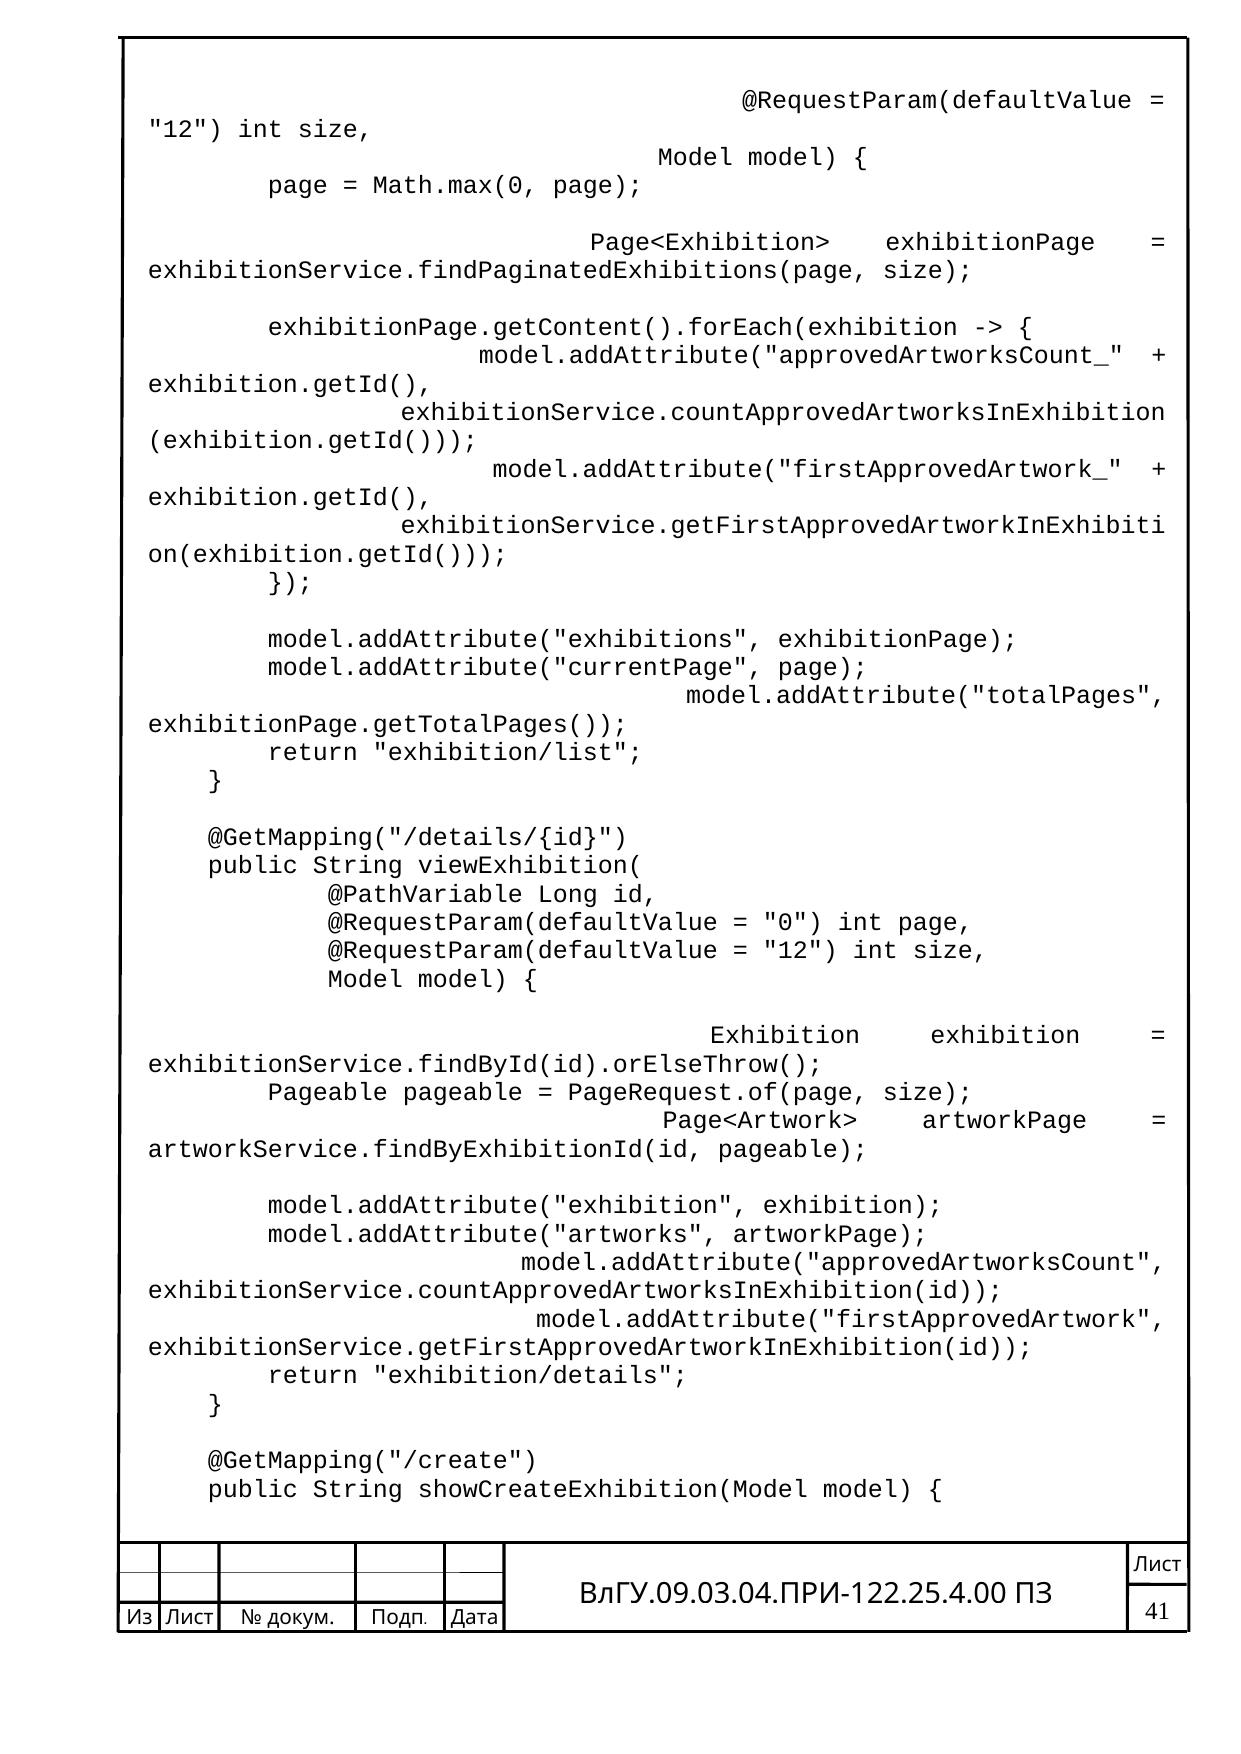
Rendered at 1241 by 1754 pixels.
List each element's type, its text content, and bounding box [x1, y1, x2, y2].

text model.addAttribute("firstApprovedArtwork", exhibitionService.getFirstApprovedArtworkInExhibition(id)); [148, 1306, 1167, 1363]
text model.addAttribute("totalPages", exhibitionPage.getTotalPages()); [148, 683, 1167, 739]
text @GetMapping("/create") [148, 1448, 1167, 1476]
text exhibitionPage.getContent().forEach(exhibition -> { [148, 314, 1167, 343]
text public String viewExhibition( [148, 853, 1167, 881]
text return "exhibition/details"; [148, 1363, 1167, 1391]
text Exhibition exhibition = exhibitionService.findById(id).orElseThrow(); [148, 1023, 1167, 1079]
text model.addAttribute("exhibitions", exhibitionPage); [148, 626, 1167, 654]
text model.addAttribute("currentPage", page); [148, 654, 1167, 683]
text } [148, 1391, 1167, 1419]
text @RequestParam(defaultValue = "12") int size, [148, 938, 1167, 966]
text @RequestParam(defaultValue = "12") int size, [148, 88, 1167, 144]
text model.addAttribute("firstApprovedArtwork_" + exhibition.getId(), [148, 456, 1167, 513]
text } [148, 768, 1167, 796]
text Page<Exhibition> exhibitionPage = exhibitionService.findPaginatedExhibitions(page, size); [148, 229, 1167, 286]
text model.addAttribute("approvedArtworksCount_" + exhibition.getId(), [148, 343, 1167, 399]
text model.addAttribute("exhibition", exhibition); [148, 1193, 1167, 1221]
text exhibitionService.countApprovedArtworksInExhibition(exhibition.getId())); [148, 399, 1167, 456]
text Model model) { [148, 966, 1167, 994]
text return "exhibition/list"; [148, 739, 1167, 768]
text @GetMapping("/details/{id}") [148, 824, 1167, 853]
text page = Math.max(0, page); [148, 173, 1167, 201]
text @PathVariable Long id, [148, 881, 1167, 909]
text model.addAttribute("artworks", artworkPage); [148, 1221, 1167, 1249]
text Model model) { [148, 144, 1167, 173]
text Page<Artwork> artworkPage = artworkService.findByExhibitionId(id, pageable); [148, 1108, 1167, 1164]
text Pageable pageable = PageRequest.of(page, size); [148, 1079, 1167, 1108]
text public String showCreateExhibition(Model model) { [148, 1476, 1167, 1504]
text }); [148, 569, 1167, 598]
text model.addAttribute("approvedArtworksCount", exhibitionService.countApprovedArtworksInExhibition(id)); [148, 1249, 1167, 1306]
text exhibitionService.getFirstApprovedArtworkInExhibition(exhibition.getId())); [148, 513, 1167, 569]
text @RequestParam(defaultValue = "0") int page, [148, 909, 1167, 938]
